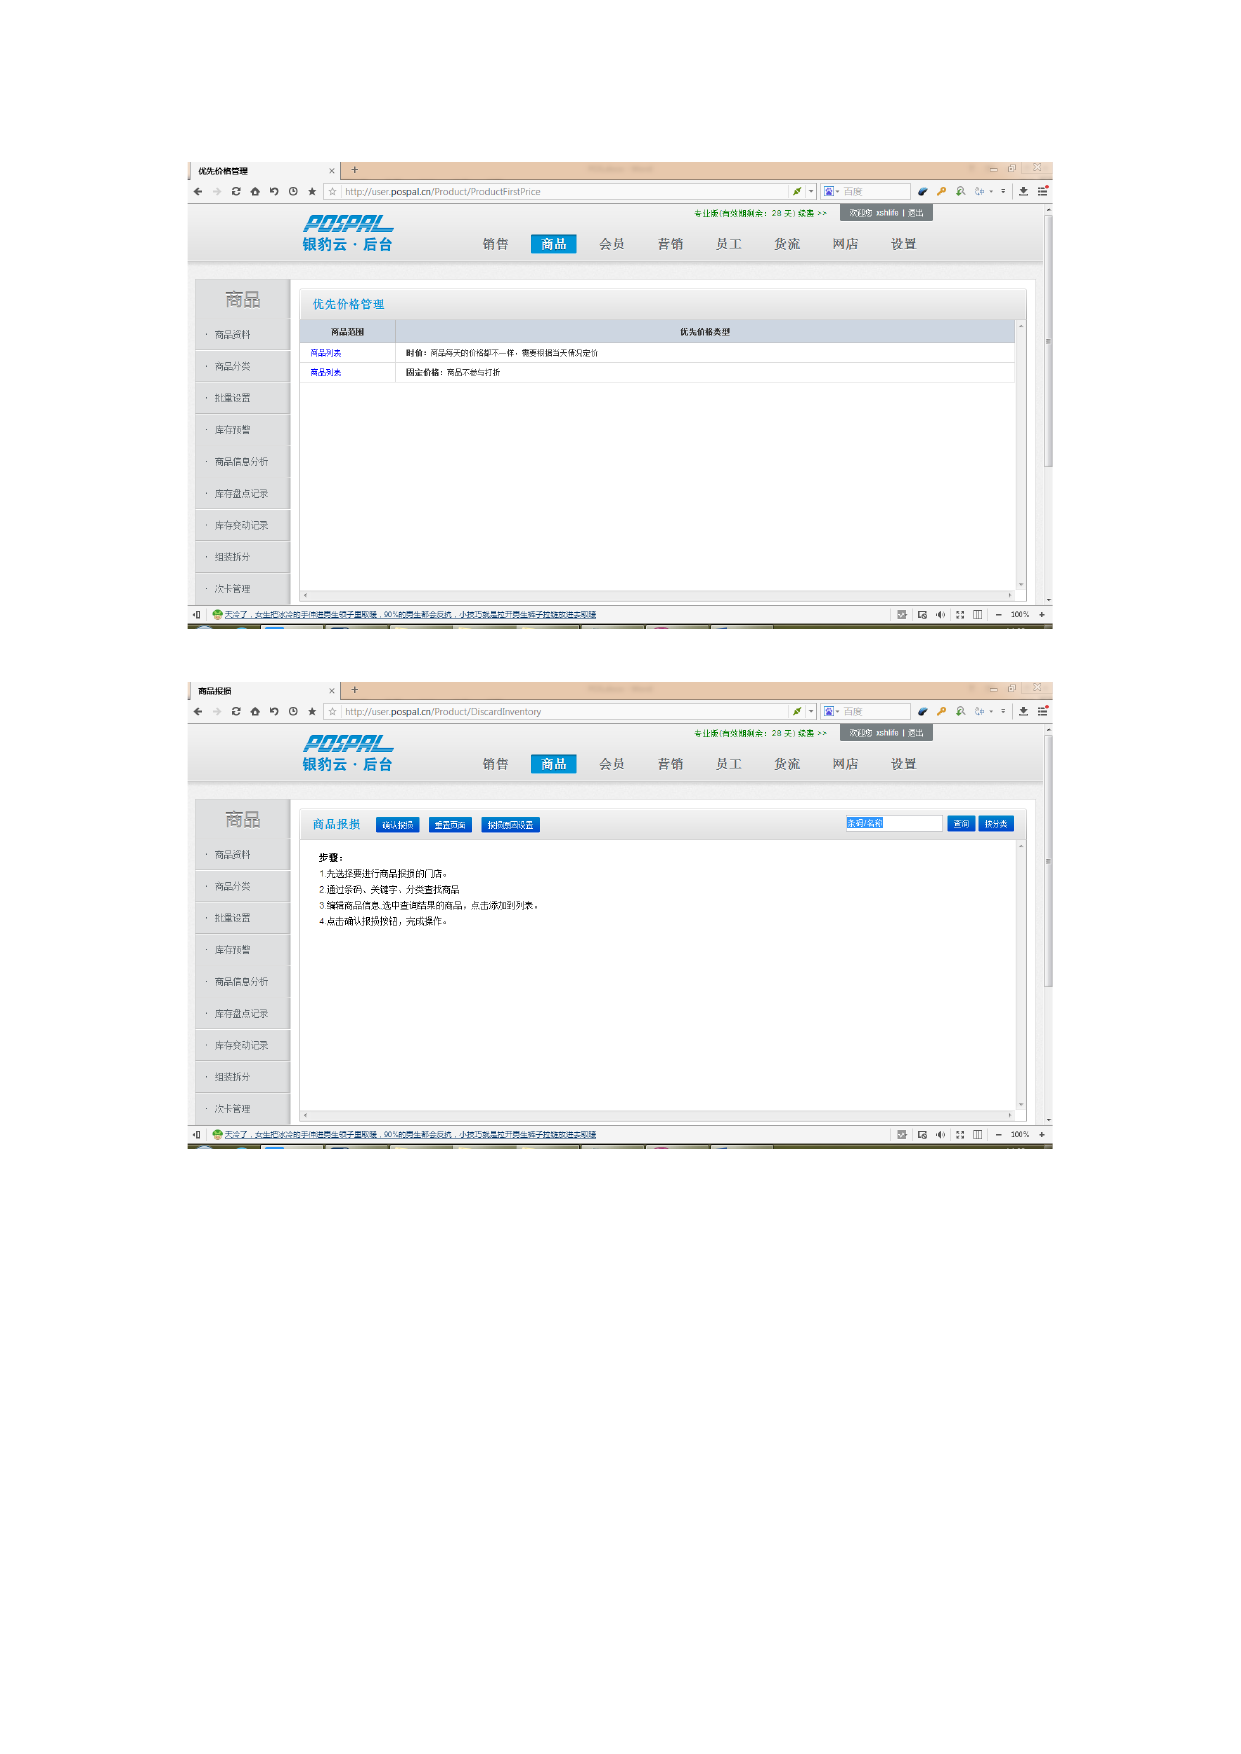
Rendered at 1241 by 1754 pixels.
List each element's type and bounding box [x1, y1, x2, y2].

picture [187, 162, 1053, 629]
picture [187, 682, 1053, 1149]
